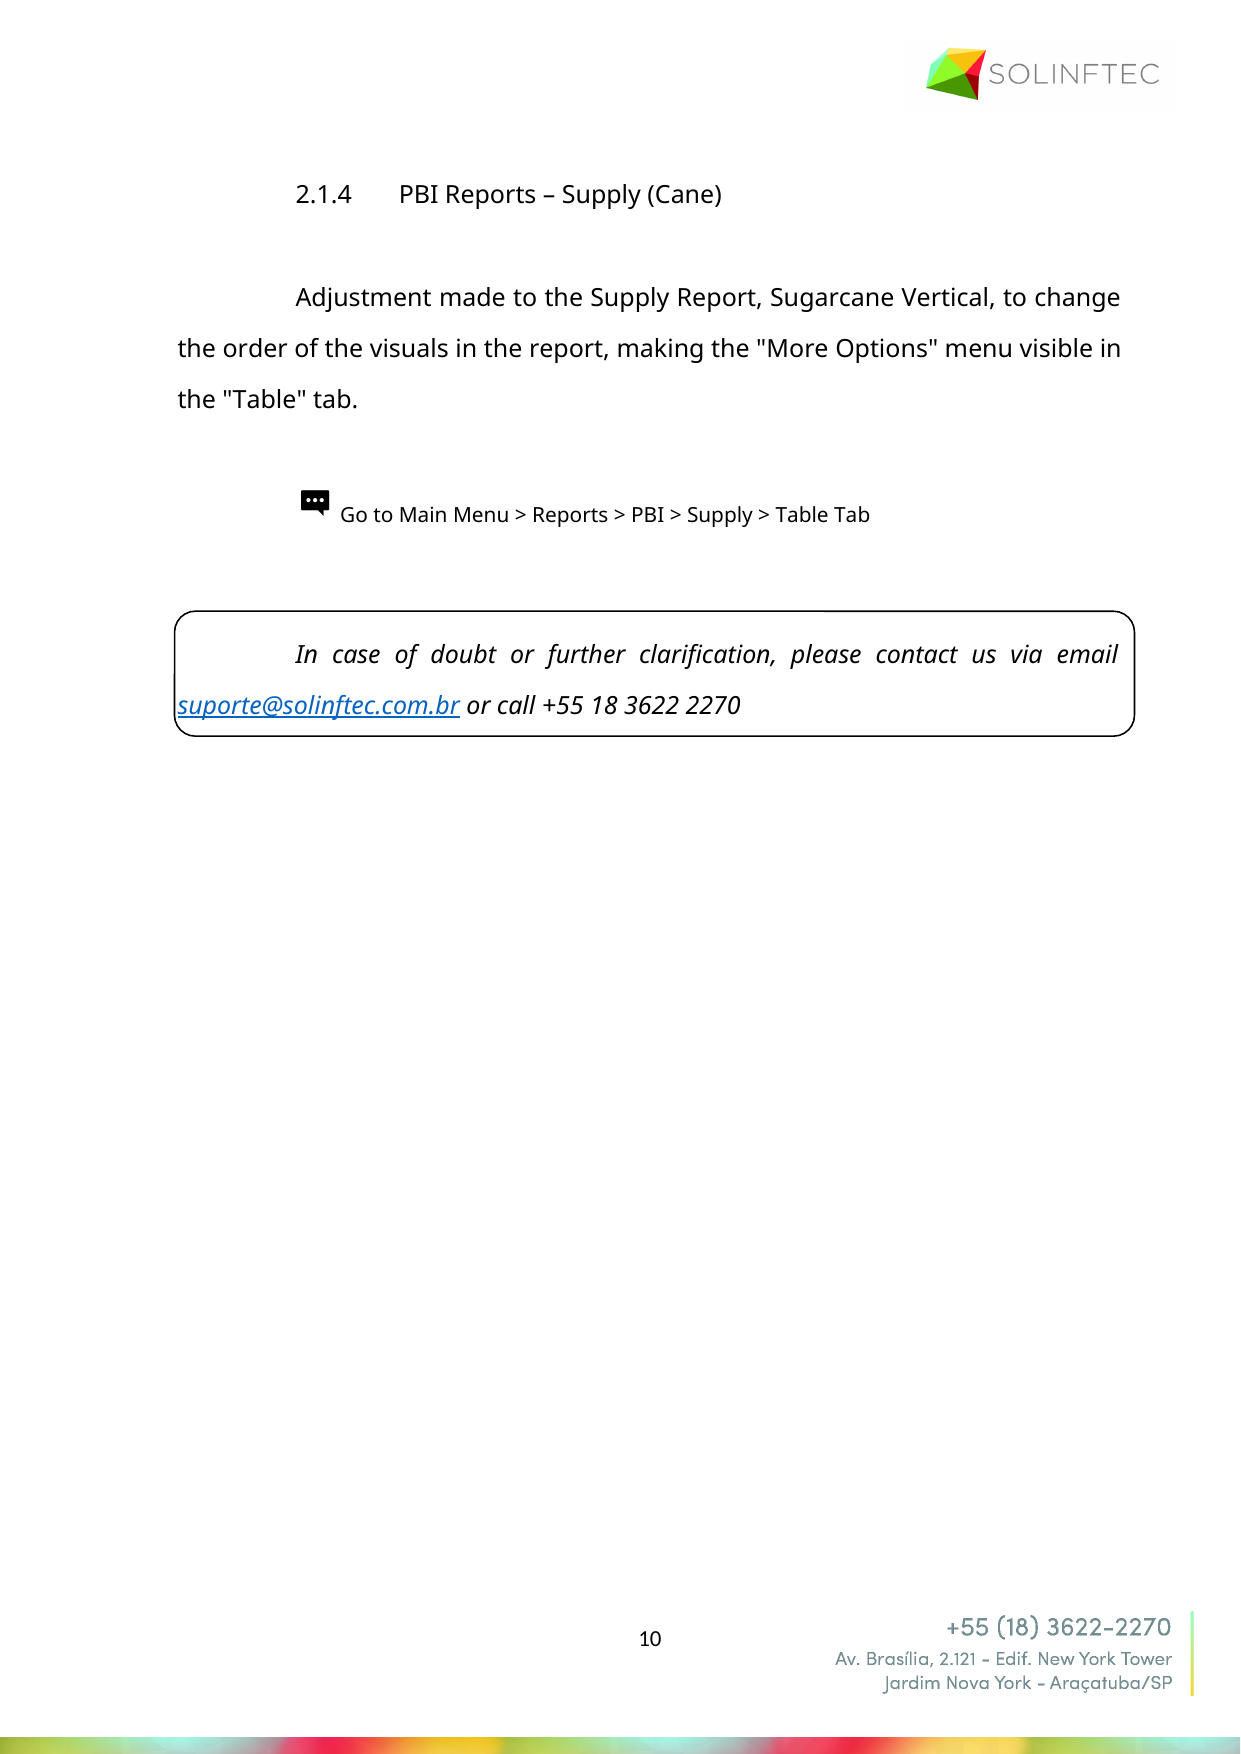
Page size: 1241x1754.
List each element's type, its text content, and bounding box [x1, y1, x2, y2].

subtitle PBI Reports – Supply (Cane) [177, 177, 1122, 211]
picture [0, 1737, 1241, 1754]
picture [0, 1606, 1239, 1710]
picture [295, 483, 335, 523]
text Go to Main Menu > Reports > PBI > Supply > Table Tab [177, 483, 1122, 529]
picture [904, 34, 1178, 116]
text In case of doubt or further clarification, please contact us via email suporte@solinftec.com.br or call +55 18 3622 2270 [177, 637, 1122, 722]
text Adjustment made to the Supply Report, Sugarcane Vertical, to change the order of the visuals in the report, making the "More Options" menu visible in the "Table" tab. [177, 279, 1122, 415]
